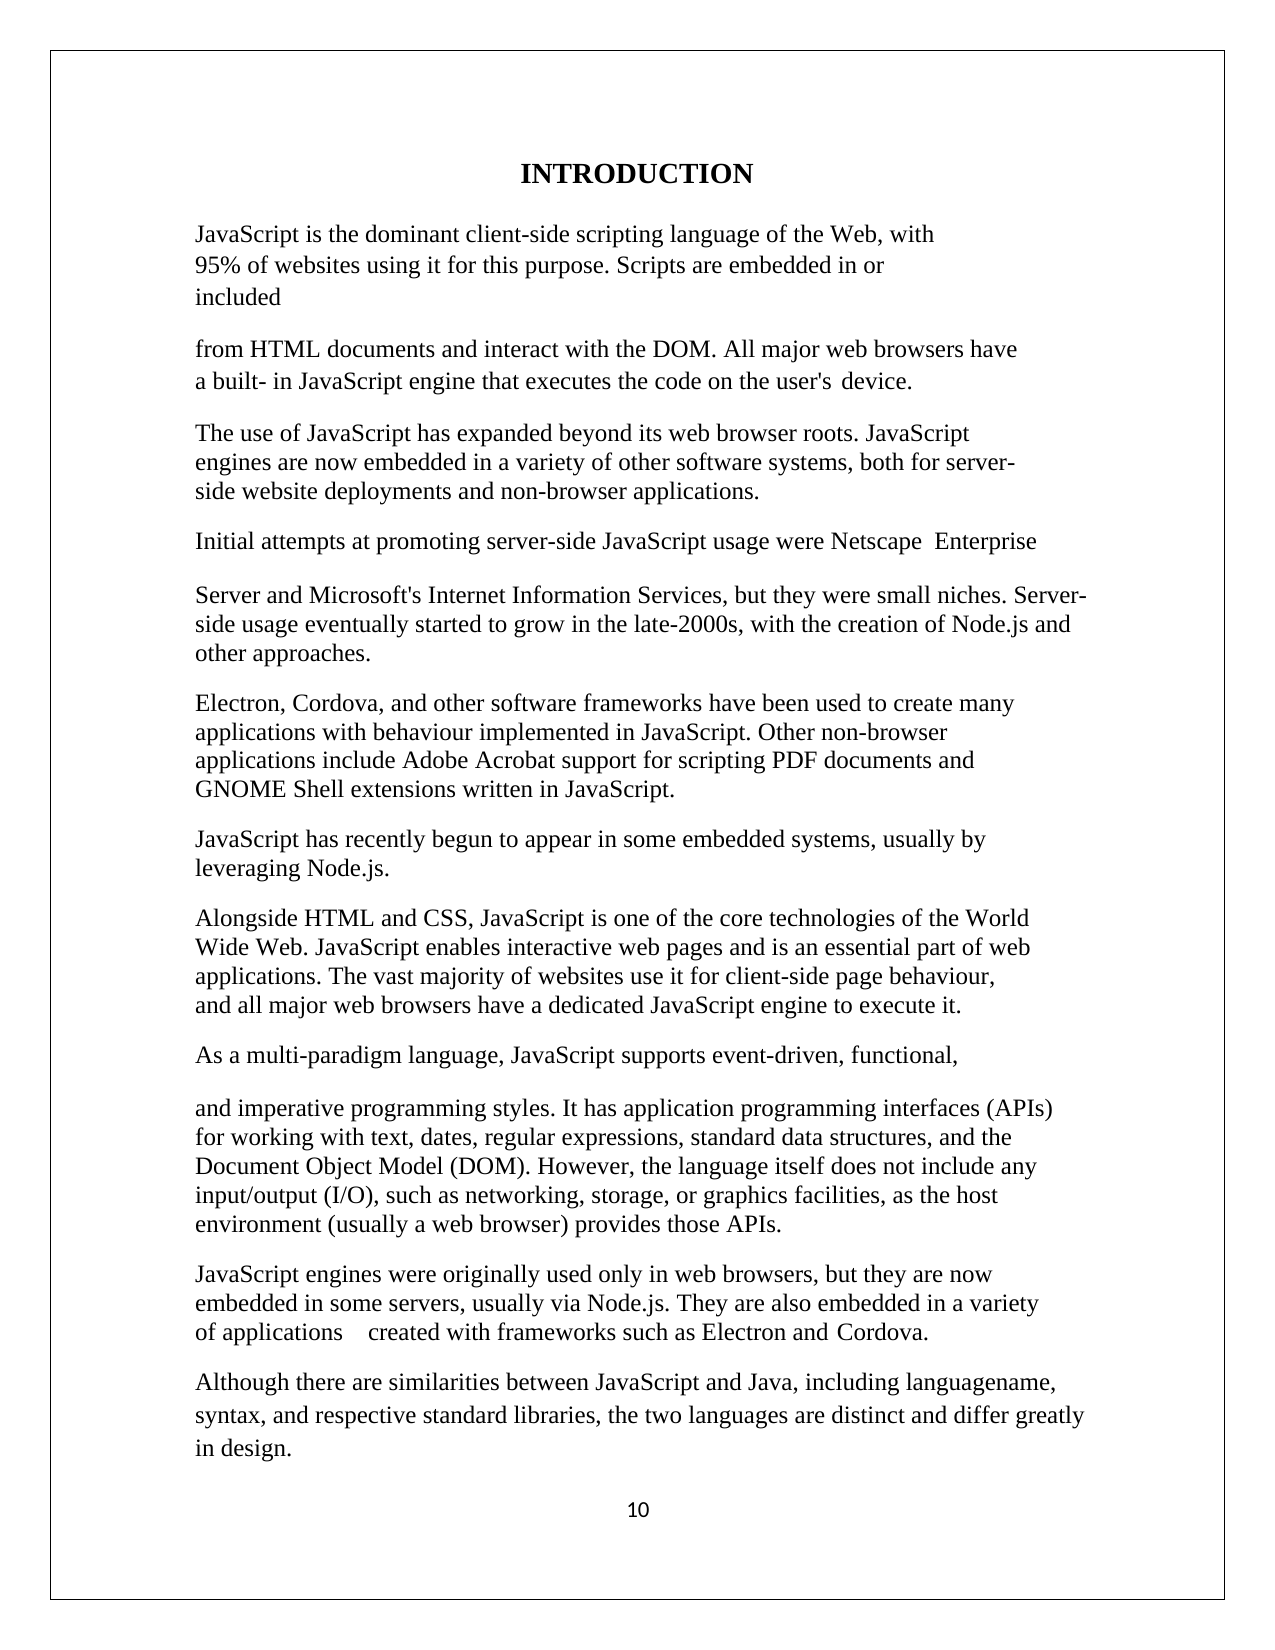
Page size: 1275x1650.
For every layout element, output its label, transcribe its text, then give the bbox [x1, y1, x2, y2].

text JavaScript engines were originally used only in web browsers, but they are now embedded in some servers, usually via Node.js. They are also embedded in a variety of applications created with frameworks such as Electron and Cordova. [195, 1259, 1054, 1346]
text and imperative programming styles. It has application programming interfaces (APIs) for working with text, dates, regular expressions, standard data structures, and the Document Object Model (DOM). However, the language itself does not include any input/output (I/O), such as networking, storage, or graphics facilities, as the host environment (usually a web browser) provides those APIs. [195, 1093, 1055, 1238]
text Although there are similarities between JavaScript and Java, including languagename, syntax, and respective standard libraries, the two languages are distinct and differ greatly in design. [195, 1367, 1096, 1462]
text JavaScript has recently begun to appear in some embedded systems, usually by leveraging Node.js. [195, 824, 1035, 882]
text Initial attempts at promoting server-side JavaScript usage were Netscape Enterprise [195, 526, 1096, 555]
text Electron, Cordova, and other software frameworks have been used to create many applications with behaviour implemented in JavaScript. Other non-browser applications include Adobe Acrobat support for scripting PDF documents and GNOME Shell extensions written in JavaScript. [195, 688, 1055, 803]
text Alongside HTML and CSS, JavaScript is one of the core technologies of the World Wide Web. JavaScript enables interactive web pages and is an essential part of web applications. The vast majority of websites use it for client-side page behaviour, and all major web browsers have a dedicated JavaScript engine to execute it. [195, 903, 1035, 1019]
subtitle INTRODUCTION [430, 156, 843, 189]
text Server and Microsoft's Internet Information Services, but they were small niches. Server-side usage eventually started to grow in the late-2000s, with the creation of Node.js and other approaches. [195, 580, 1096, 667]
text JavaScript is the dominant client-side scripting language of the Web, with 95% of websites using it for this purpose. Scripts are embedded in or included [195, 219, 938, 311]
text The use of JavaScript has expanded beyond its web browser roots. JavaScript engines are now embedded in a variety of other software systems, both for server-side website deployments and non-browser applications. [195, 418, 1035, 505]
text As a multi-paradigm language, JavaScript supports event-driven, functional, [195, 1040, 1096, 1068]
text from HTML documents and interact with the DOM. All major web browsers have a built- in JavaScript engine that executes the code on the user's device. [195, 334, 1035, 395]
